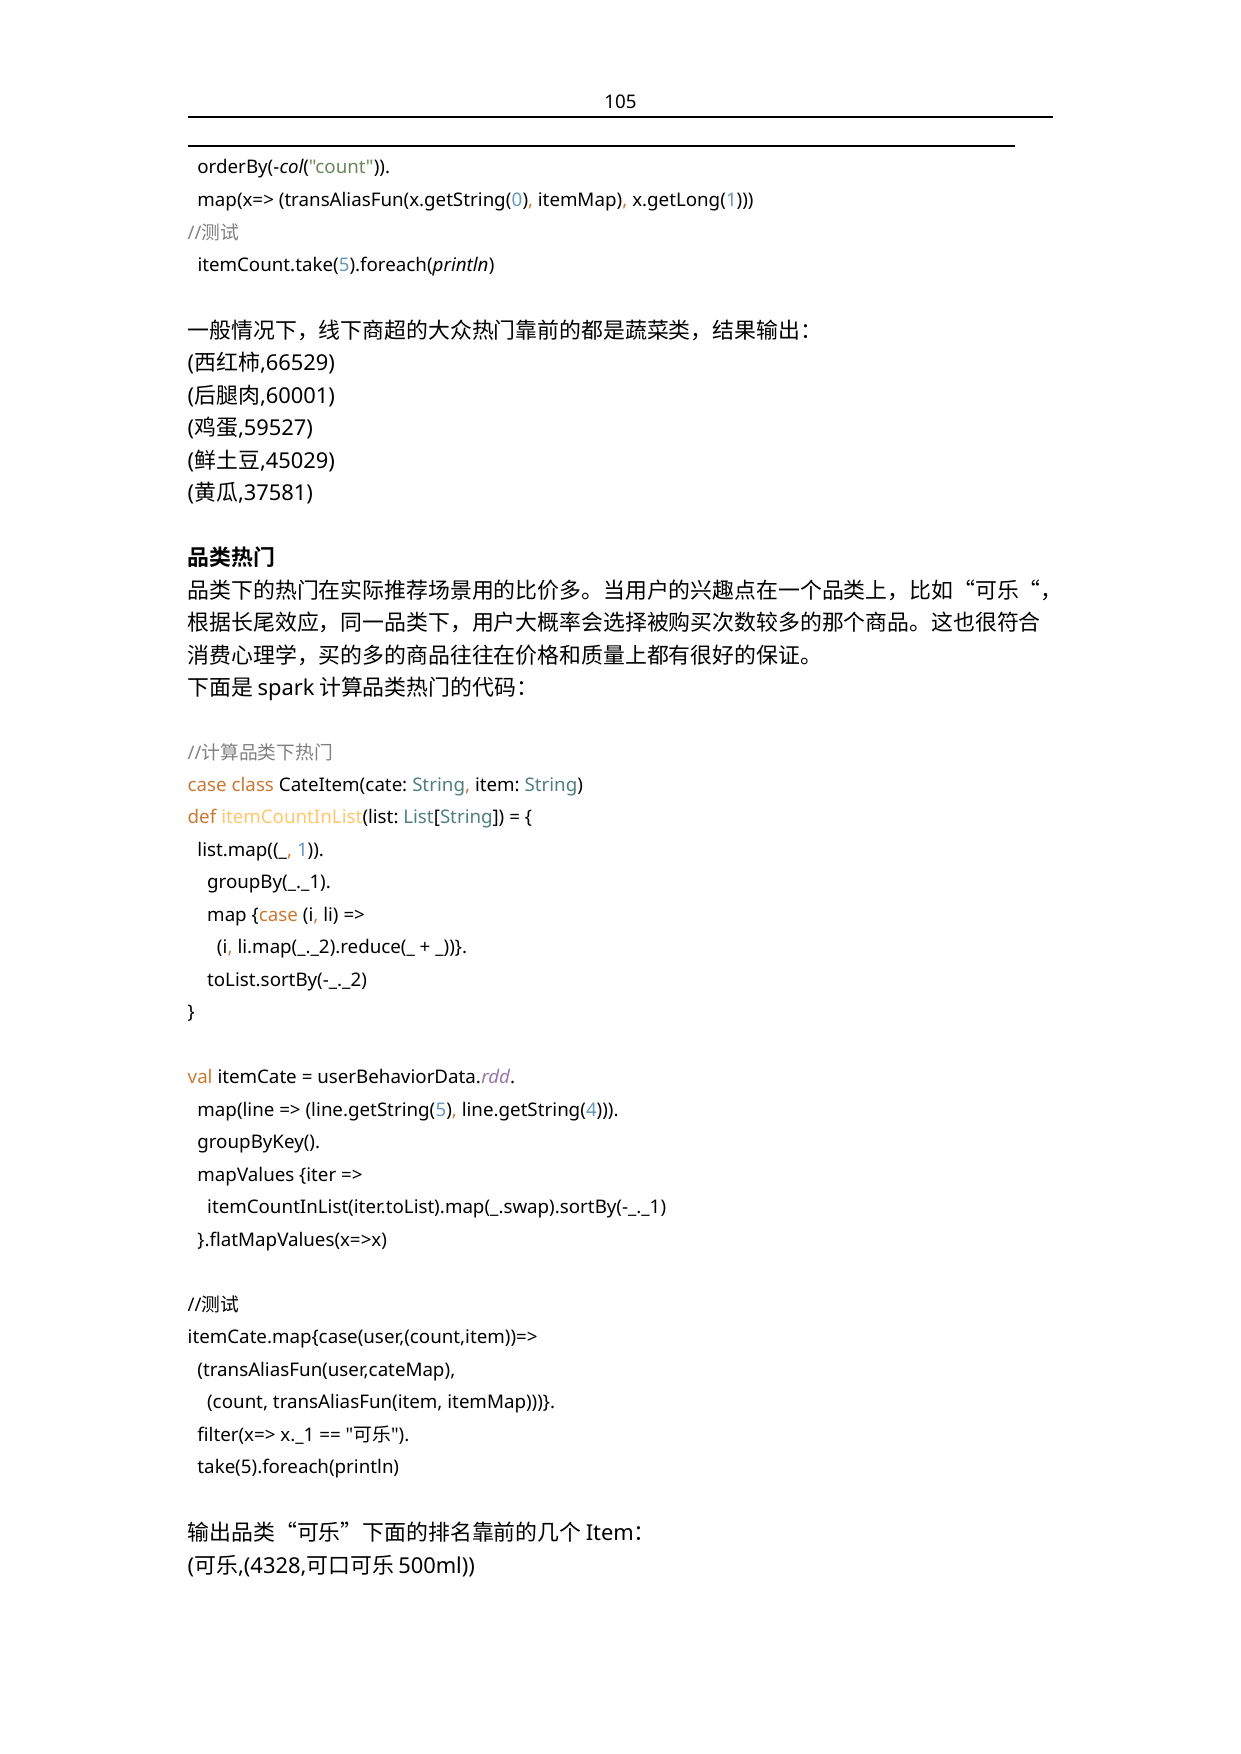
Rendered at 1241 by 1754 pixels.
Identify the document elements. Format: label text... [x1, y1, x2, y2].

text (西红柿,66529) [187, 345, 1053, 377]
text (可乐,(4328,可口可乐500ml)) [187, 1547, 1053, 1580]
text (黄瓜,37581) [187, 475, 1053, 507]
text 下面是spark计算品类热门的代码： [187, 670, 1053, 702]
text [187, 150, 1053, 280]
text //计算品类下热门 case class CateItem(cate: String, item: String) def itemCountInList(list: List[String]) = { list.map((_, 1)). groupBy(_._1). map {case (i, li) => (i, li.map(_._2).reduce(_ + _))}. toList.sortBy(-_._2) } val itemCate = userBehaviorData.rdd. map(line => (line.getString(5), line.getString(4))). groupByKey(). mapValues {iter => itemCountInList(iter.toList).map(_.swap).sortBy(-_._1) }.flatMapValues(x=>x) //测试 itemCate.map{case(user,(count,item))=> (transAliasFun(user,cateMap), (count, transAliasFun(item, itemMap)))}. filter(x=> x._1 == "可乐"). take(5).foreach(println) [187, 702, 1053, 1482]
text 品类下的热门在实际推荐场景用的比价多。当用户的兴趣点在一个品类上，比如“可乐“，根据长尾效应，同一品类下，用户大概率会选择被购买次数较多的那个商品。这也很符合消费心理学，买的多的商品往往在价格和质量上都有很好的保证。 [187, 572, 1053, 670]
text 一般情况下，线下商超的大众热门靠前的都是蔬菜类，结果输出： [187, 312, 1053, 345]
text (鸡蛋,59527) [187, 410, 1053, 442]
text (鲜土豆,45029) [187, 442, 1053, 475]
text (后腿肉,60001) [187, 377, 1053, 410]
text 品类热门 [187, 540, 1053, 572]
text 输出品类“可乐”下面的排名靠前的几个Item： [187, 1515, 1053, 1547]
